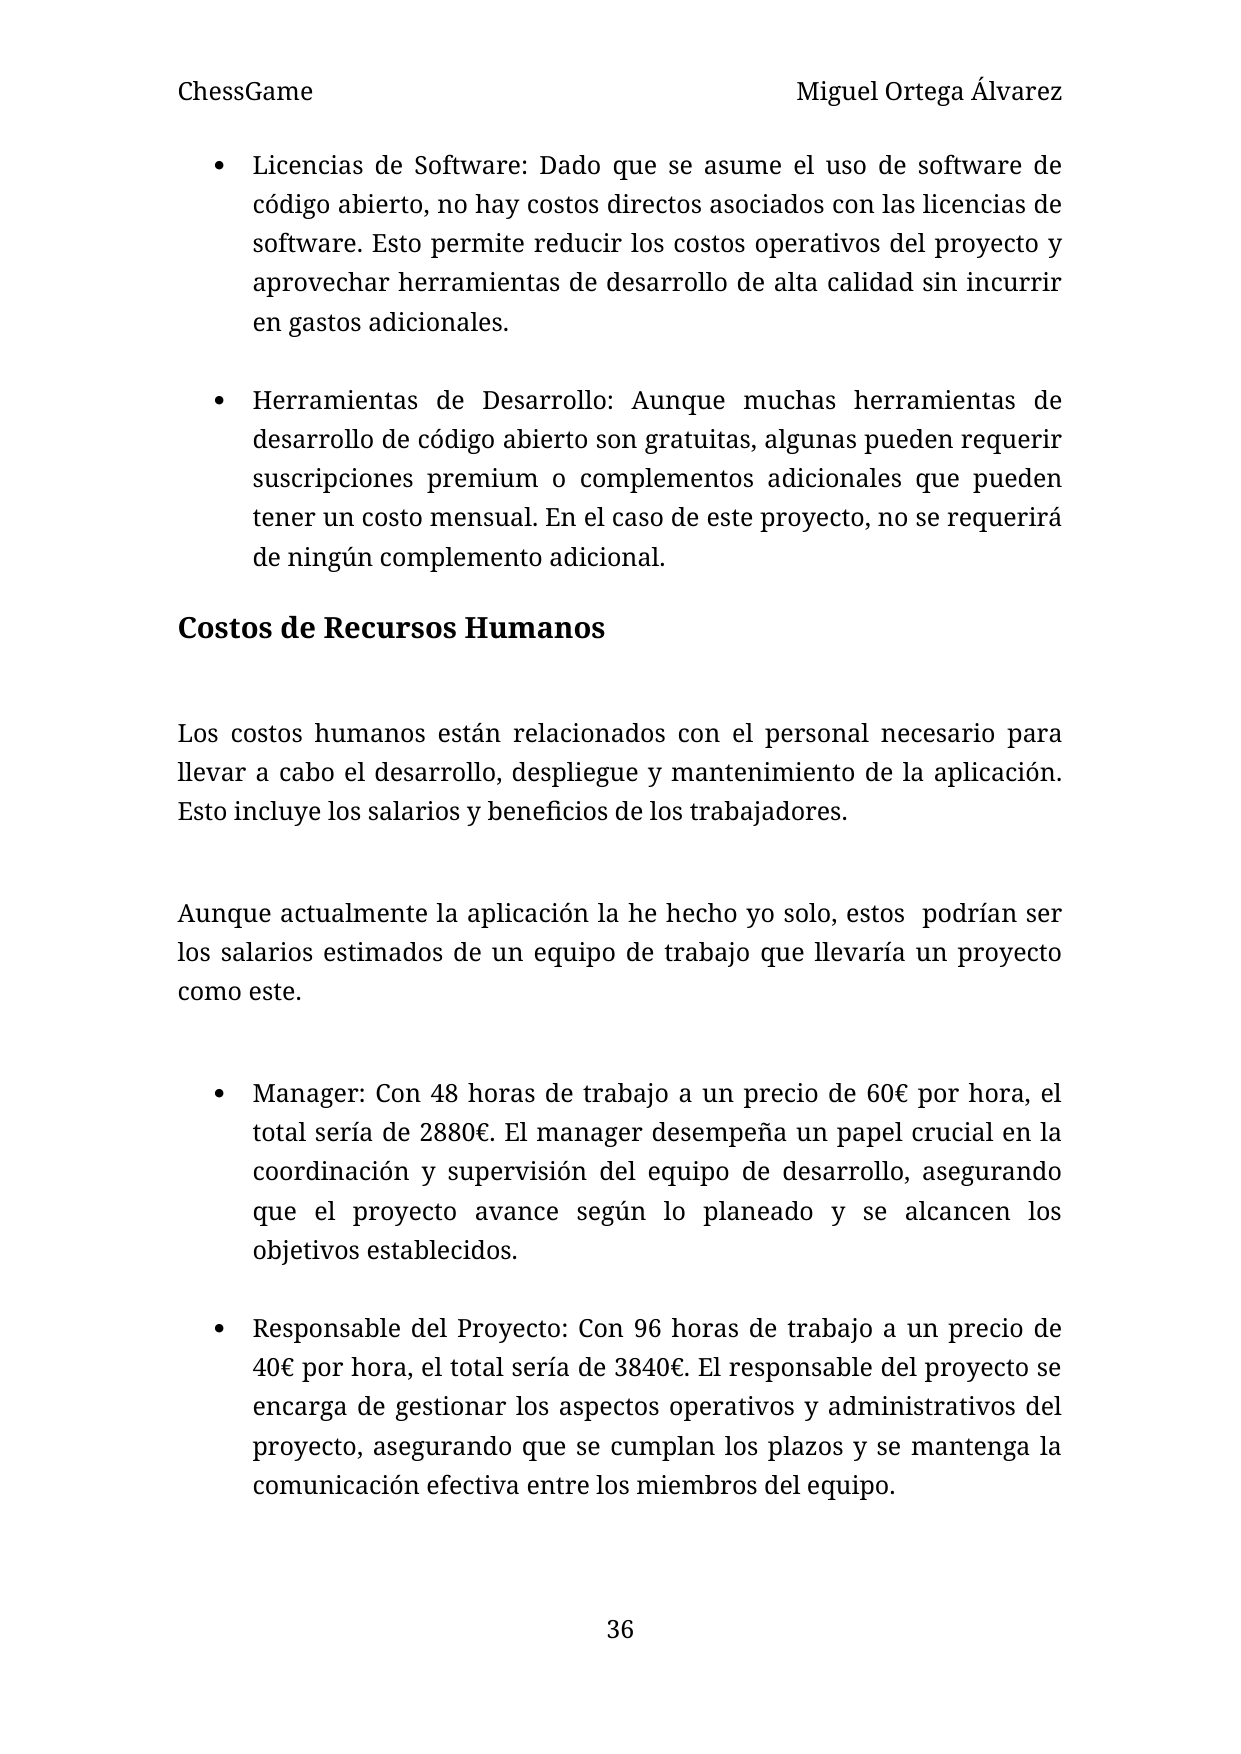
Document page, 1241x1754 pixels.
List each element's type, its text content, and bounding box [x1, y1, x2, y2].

subtitle Costos de Recursos Humanos [177, 608, 1063, 647]
list Licencias de Software: Dado que se asume el uso de software de código abierto, no hay costos directos asociados con las licencias de software. Esto permite reducir los costos operativos del proyecto y aprovechar herramientas de desarrollo de alta calidad sin incurrir en gastos adicionales. [215, 148, 1063, 338]
list Manager: Con 48 horas de trabajo a un precio de 60€ por hora, el total sería de 2880€. El manager desempeña un papel crucial en la coordinación y supervisión del equipo de desarrollo, asegurando que el proyecto avance según lo planeado y se alcancen los objetivos establecidos. [215, 1076, 1063, 1266]
list Herramientas de Desarrollo: Aunque muchas herramientas de desarrollo de código abierto son gratuitas, algunas pueden requerir suscripciones premium o complementos adicionales que pueden tener un costo mensual. En el caso de este proyecto, no se requerirá de ningún complemento adicional. [215, 383, 1063, 573]
text Aunque actualmente la aplicación la he hecho yo solo, estos podrían ser los salarios estimados de un equipo de trabajo que llevaría un proyecto como este. [177, 896, 1063, 1008]
text Los costos humanos están relacionados con el personal necesario para llevar a cabo el desarrollo, despliegue y mantenimiento de la aplicación. Esto incluye los salarios y beneficios de los trabajadores. [177, 716, 1063, 828]
list Responsable del Proyecto: Con 96 horas de trabajo a un precio de 40€ por hora, el total sería de 3840€. El responsable del proyecto se encarga de gestionar los aspectos operativos y administrativos del proyecto, asegurando que se cumplan los plazos y se mantenga la comunicación efectiva entre los miembros del equipo. [215, 1311, 1063, 1501]
